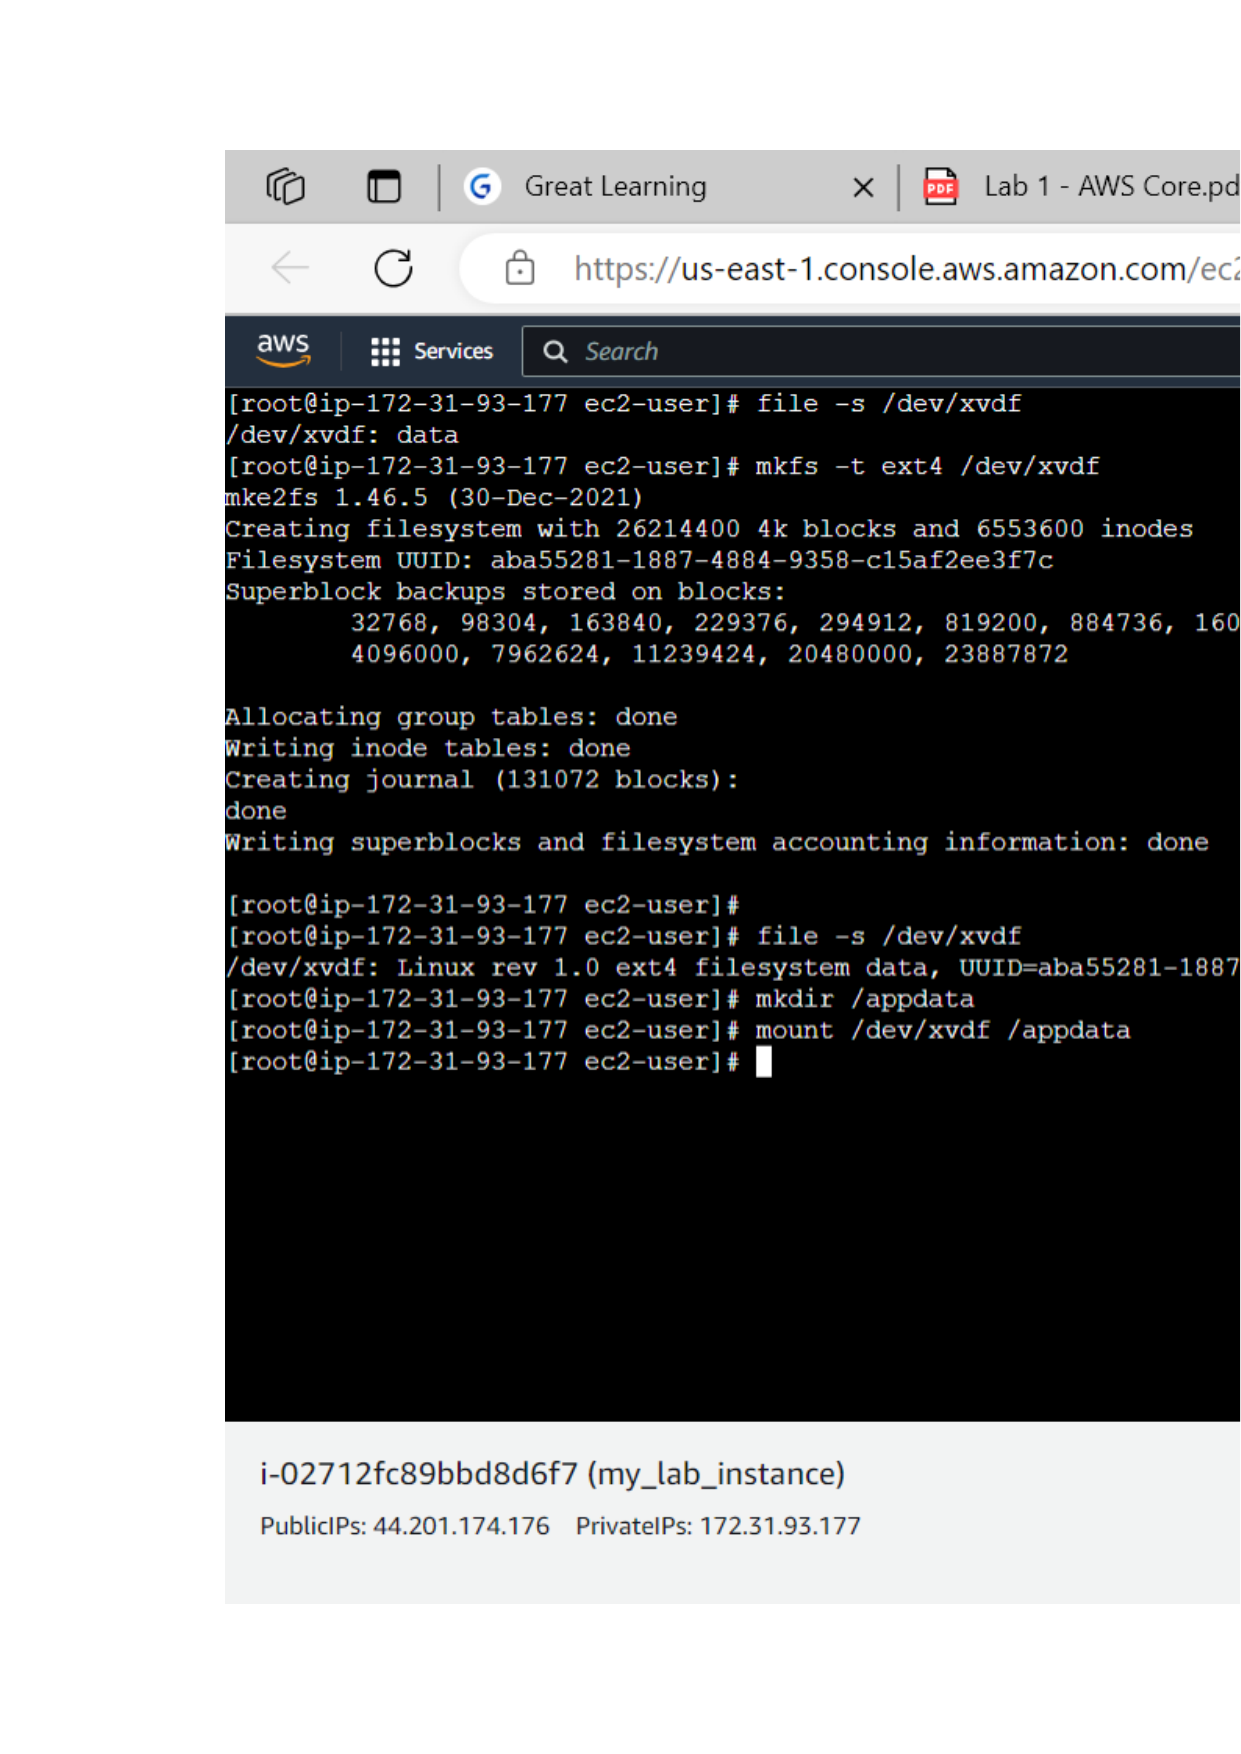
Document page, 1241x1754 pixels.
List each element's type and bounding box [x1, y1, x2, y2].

picture [225, 150, 1241, 1604]
